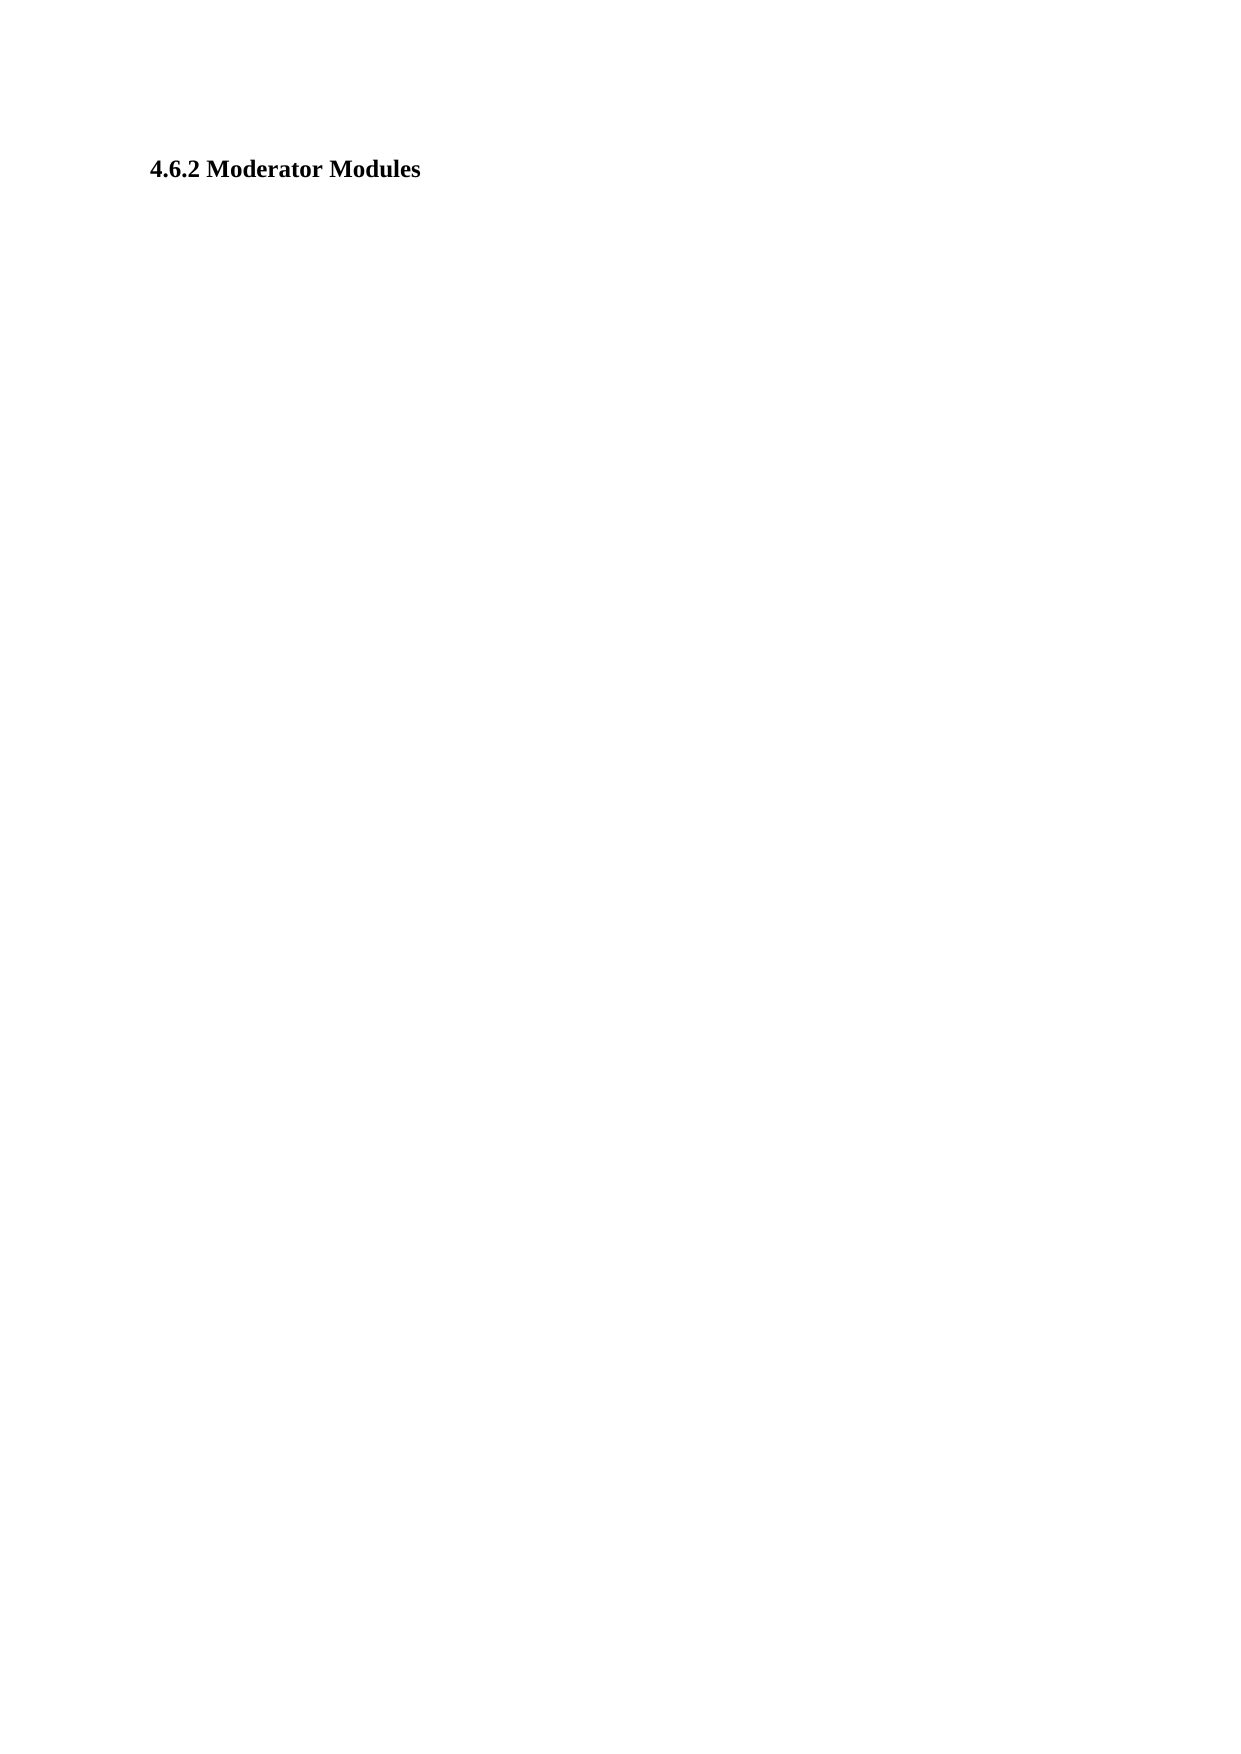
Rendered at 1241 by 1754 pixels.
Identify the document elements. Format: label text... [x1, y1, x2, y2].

subtitle 4.6.2 Moderator Modules [150, 154, 1090, 183]
